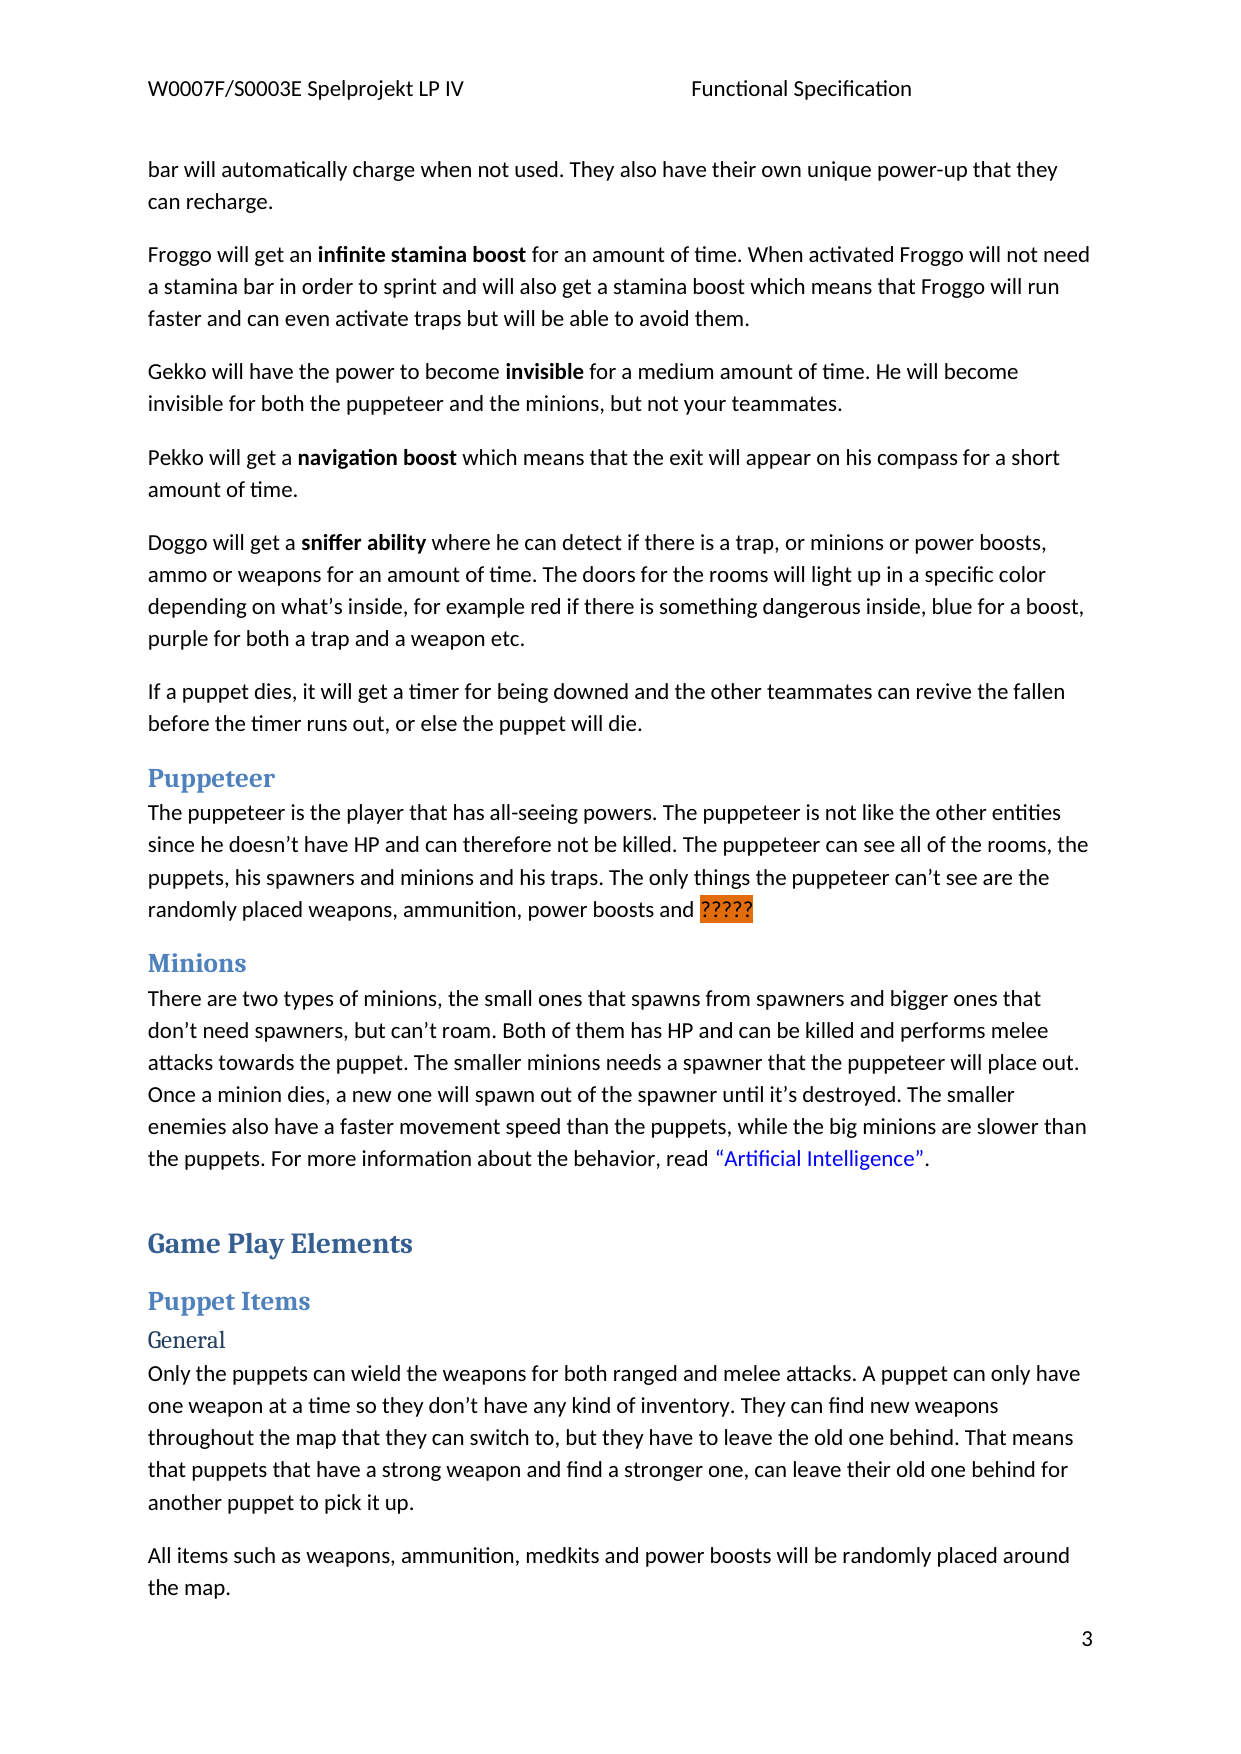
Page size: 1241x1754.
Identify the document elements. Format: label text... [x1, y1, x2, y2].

subtitle Minions [148, 948, 1093, 979]
text All items such as weapons, ammunition, medkits and power boosts will be randomly placed around the map. [148, 1541, 1093, 1601]
subtitle Game Play Elements [148, 1227, 1093, 1260]
text If a puppet dies, it will get a timer for being downed and the other teammates can revive the fallen before the timer runs out, or else the puppet will die. [148, 677, 1093, 738]
text Gekko will have the power to become invisible for a medium amount of time. He will become invisible for both the puppeteer and the minions, but not your teammates. [148, 357, 1093, 418]
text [148, 155, 1093, 215]
subtitle General [148, 1326, 1093, 1355]
text Doggo will get a sniffer ability where he can detect if there is a trap, or minions or power boosts, ammo or weapons for an amount of time. The doors for the rooms will light up in a specific color depending on what’s inside, for example red if there is something dangerous inside, blue for a boost, purple for both a trap and a weapon etc. [148, 528, 1093, 652]
text Froggo will get an infinite stamina boost for an amount of time. When activated Froggo will not need a stamina bar in order to sprint and will also get a stamina boost which means that Froggo will run faster and can even activate traps but will be able to avoid them. [148, 240, 1093, 332]
text Pekko will get a navigation boost which means that the exit will appear on his compass for a short amount of time. [148, 443, 1093, 503]
text Only the puppets can wield the weapons for both ranged and melee attacks. A puppet can only have one weapon at a time so they don’t have any kind of inventory. They can find new weapons throughout the map that they can switch to, but they have to leave the old one behind. That means that puppets that have a strong weapon and find a stronger one, can leave their old one behind for another puppet to pick it up. [148, 1359, 1093, 1516]
subtitle Puppeteer [148, 763, 1093, 794]
text There are two types of minions, the small ones that spawns from spawners and bigger ones that don’t need spawners, but can’t roam. Both of them has HP and can be killed and performs melee attacks towards the puppet. The smaller minions needs a spawner that the puppeteer will place out. Once a minion dies, a new one will spawn out of the spawner until it’s destroyed. The smaller enemies also have a faster movement speed than the puppets, while the big minions are slower than the puppets. For more information about the behavior, read “Artificial Intelligence”. [148, 984, 1093, 1173]
text The puppeteer is the player that has all-seeing powers. The puppeteer is not like the other entities since he doesn’t have HP and can therefore not be killed. The puppeteer can see all of the rooms, the puppets, his spawners and minions and his traps. The only things the puppeteer can’t see are the randomly placed weapons, ammunition, power boosts and ????? [148, 798, 1093, 923]
subtitle Puppet Items [148, 1286, 1093, 1317]
